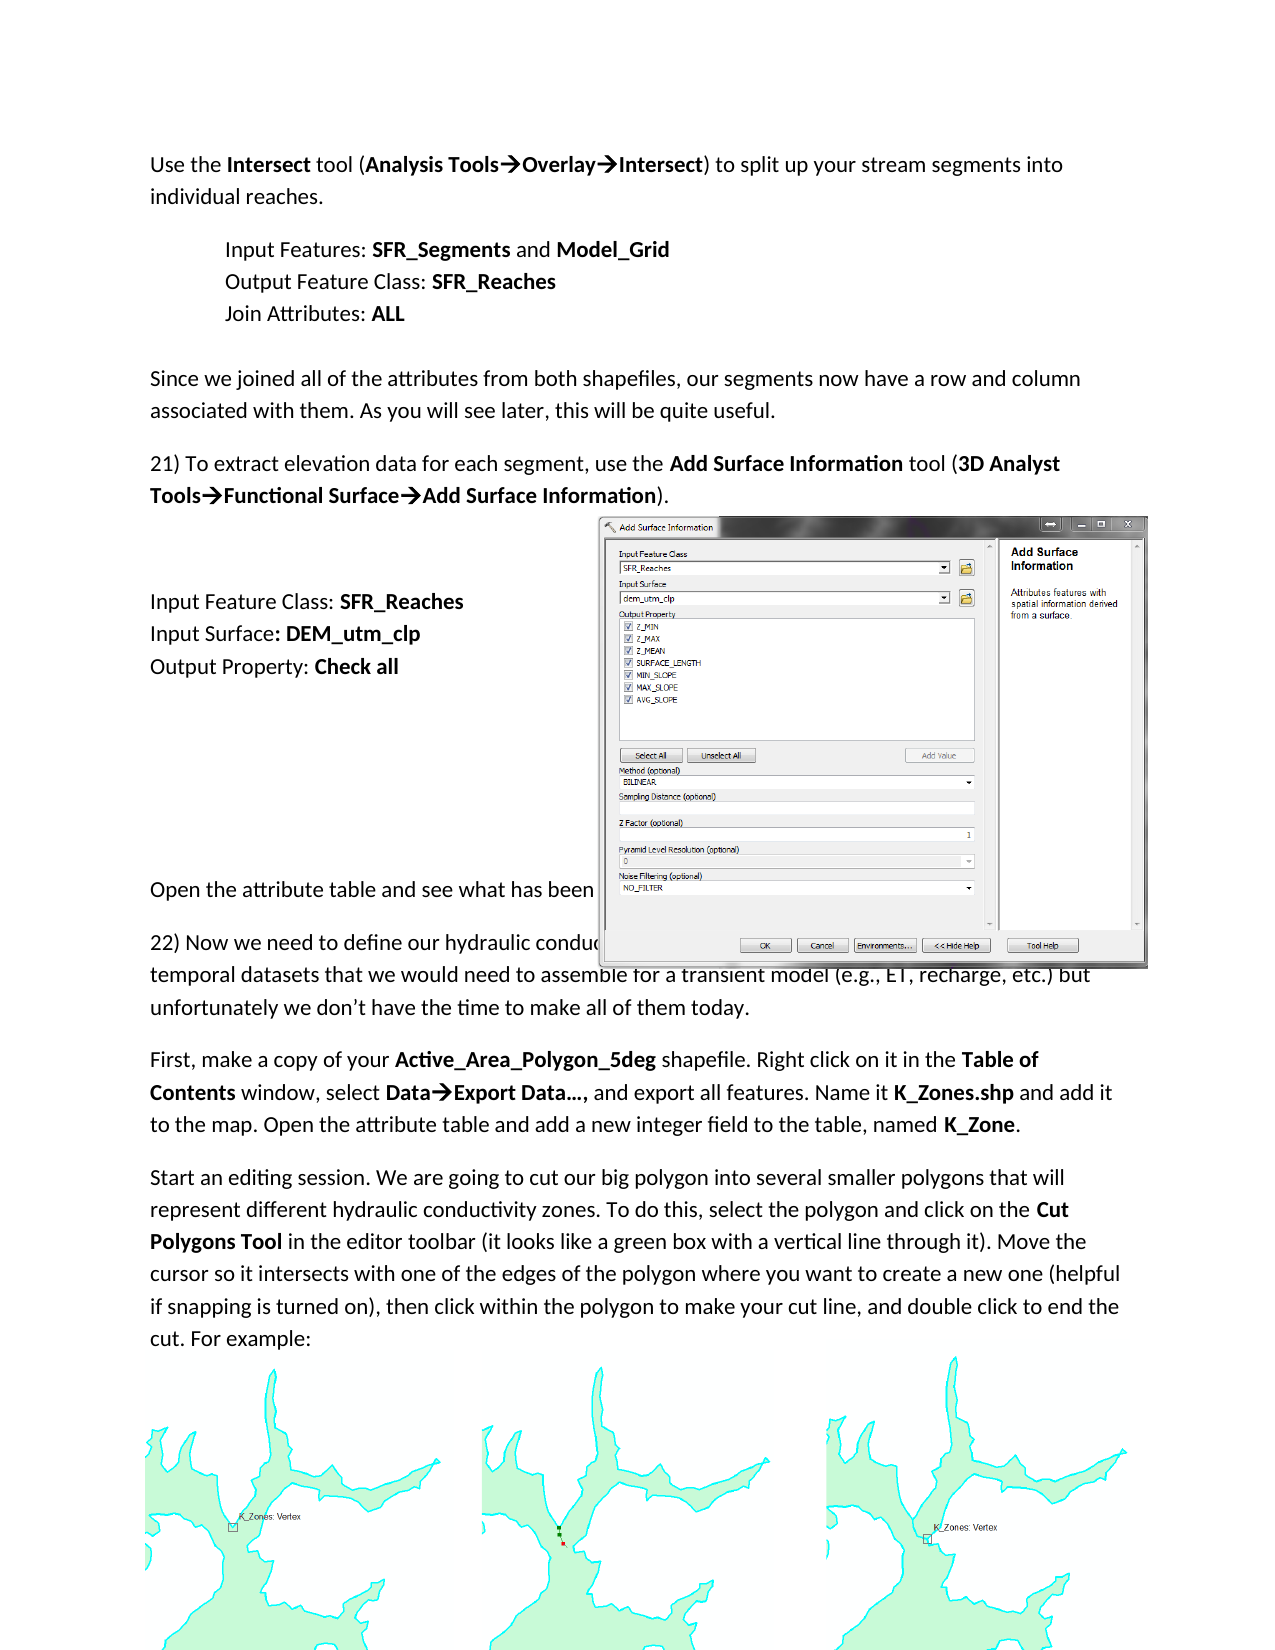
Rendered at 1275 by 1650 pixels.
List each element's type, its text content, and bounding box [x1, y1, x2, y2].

picture [145, 1350, 455, 1650]
picture [597, 516, 1148, 969]
text Input Features: SFR_Segments and Model_Grid [150, 235, 1125, 263]
text Use the Intersect tool (Analysis ToolsOverlayIntersect) to split up your stream segments into individual reaches. [150, 150, 1125, 210]
text Input Surface: DEM_utm_clp [150, 619, 597, 648]
text 22) Now we need to define our hydraulic conductivity zones. There are still many other spatial and temporal datasets that we would need to assemble for a transient model (e.g., ET, recharge, etc.) but unfortunately we don’t have the time to make all of them today. [150, 928, 1125, 1021]
picture [481, 1350, 774, 1650]
text 21) To extract elevation data for each segment, use the Add Surface Information tool (3D Analyst ToolsFunctional SurfaceAdd Surface Information). [150, 449, 1125, 509]
text Output Property: Check all [150, 652, 597, 680]
text Join Attributes: ALL [150, 299, 1125, 328]
text Since we joined all of the attributes from both shapefiles, our segments now have a row and column associated with them. As you will see later, this will be quite useful. [150, 364, 1125, 424]
text Input Feature Class: SFR_Reaches [150, 587, 597, 615]
text First, make a copy of your Active_Area_Polygon_5deg shapefile. Right click on it in the Table of Contents window, select DataExport Data…, and export all features. Name it K_Zones.shp and add it to the map. Open the attribute table and add a new integer field to the table, named K_Zone. [150, 1046, 1125, 1138]
text Open the attribute table and see what has been added. [150, 875, 597, 903]
text Start an editing session. We are going to cut our big polygon into several smaller polygons that will represent different hydraulic conductivity zones. To do this, select the polygon and click on the Cut Polygons Tool in the editor toolbar (it looks like a green box with a vertical line through it). Move the cursor so it intersects with one of the edges of the polygon where you want to create a new one (helpful if snapping is turned on), then click within the polygon to make your cut line, and double click to end the cut. For example: [150, 1163, 1125, 1352]
picture [826, 1339, 1130, 1650]
text Output Feature Class: SFR_Reaches [150, 267, 1125, 295]
